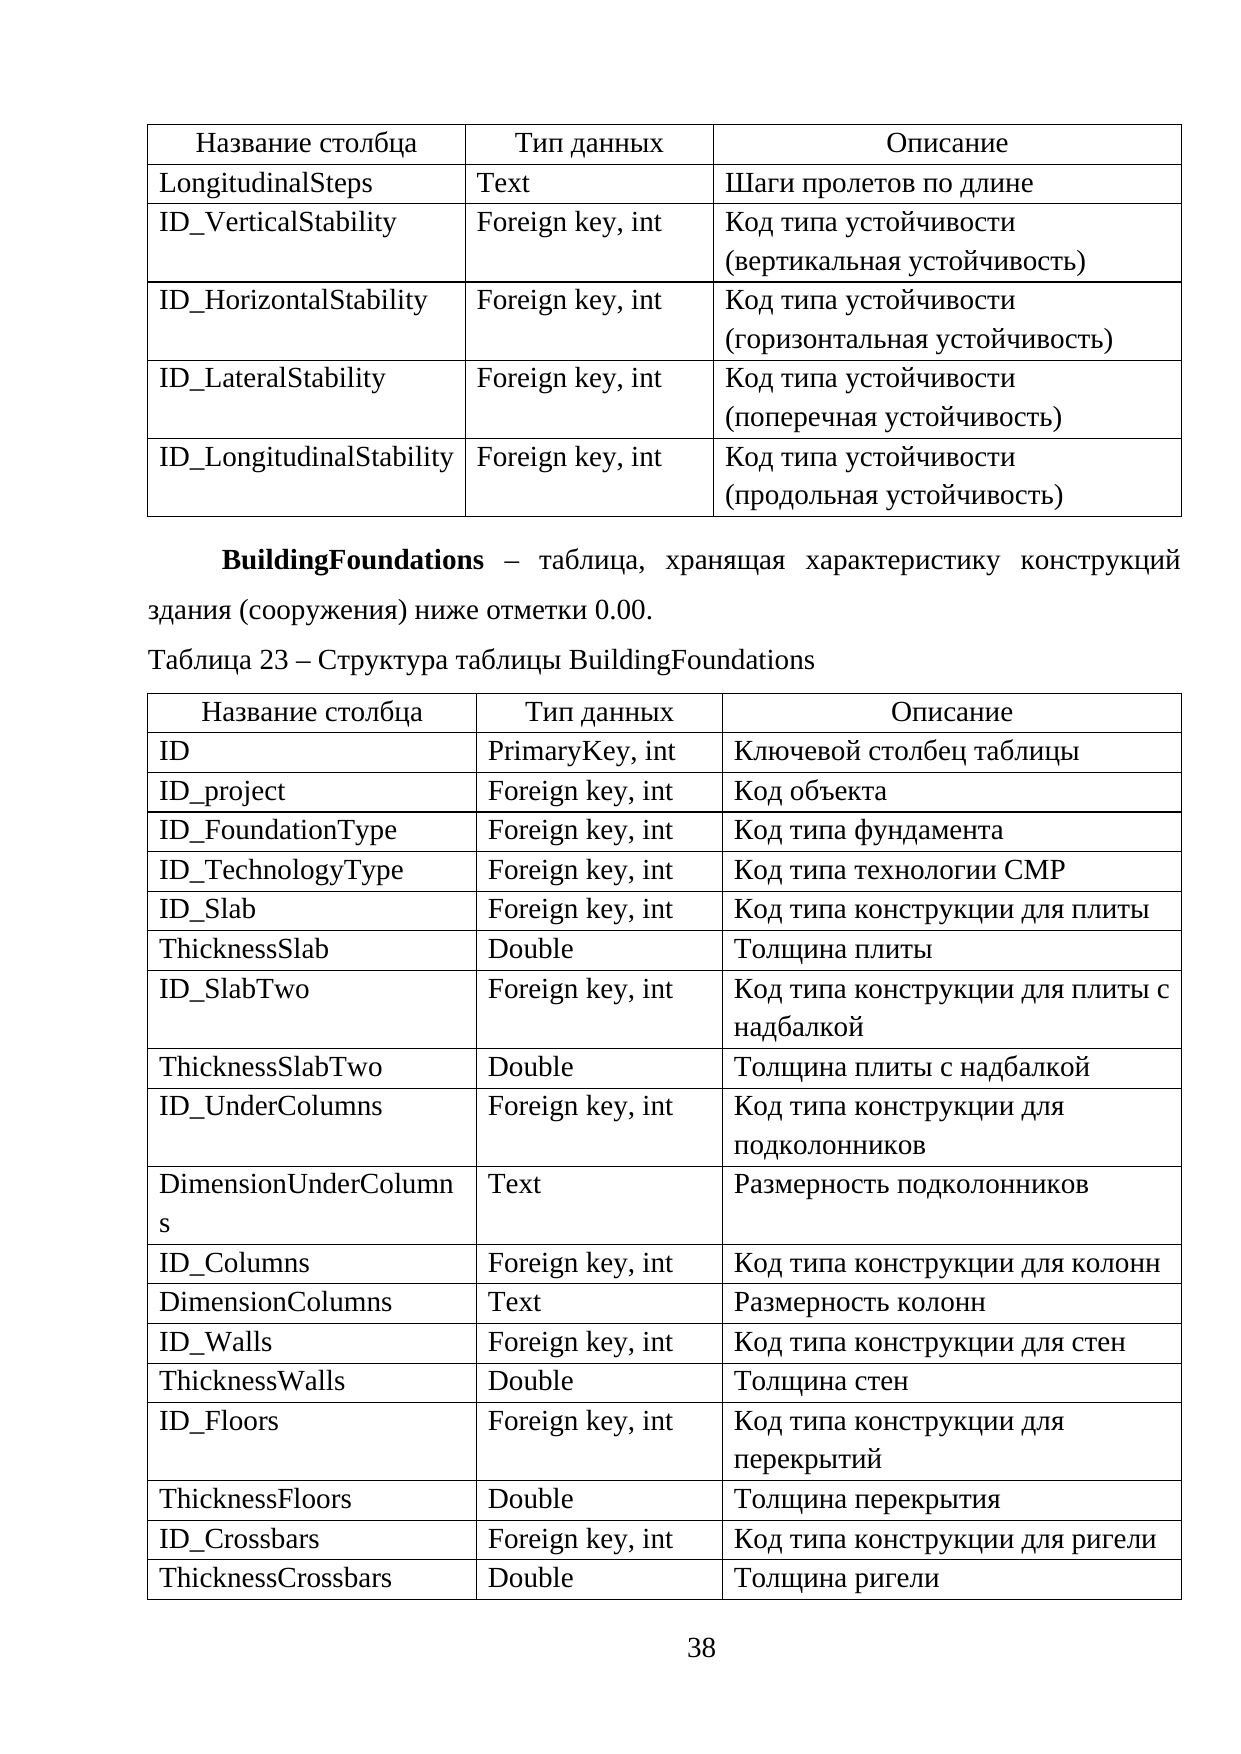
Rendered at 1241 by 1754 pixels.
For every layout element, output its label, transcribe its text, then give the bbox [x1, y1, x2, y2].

table_cell Double [477, 1560, 722, 1599]
table_cell Толщина ригели [723, 1560, 1181, 1599]
table_header Название столбца [148, 125, 465, 164]
table_cell Код типа конструкции для стен [723, 1324, 1181, 1362]
table_cell Код типа устойчивости (поперечная устойчивость) [714, 361, 1181, 438]
table_cell Foreign key, int [477, 852, 722, 891]
table_cell Foreign key, int [477, 892, 722, 930]
table_cell ID_project [148, 773, 476, 811]
table_cell Double [477, 931, 722, 970]
table_cell ThicknessSlab [148, 931, 476, 970]
table_cell Код типа конструкции для колонн [723, 1245, 1181, 1283]
table_cell Толщина перекрытия [723, 1481, 1181, 1520]
table_cell ID_LongitudinalStability [148, 439, 465, 516]
table_cell Размерность колонн [723, 1284, 1181, 1323]
table_cell PrimaryKey, int [477, 733, 722, 772]
table_cell Foreign key, int [477, 1245, 722, 1283]
table_cell ThicknessSlabTwo [148, 1049, 476, 1087]
table_cell Foreign key, int [477, 773, 722, 811]
table_header Название столбца [148, 694, 476, 732]
table_header Описание [714, 125, 1181, 164]
table_cell Код типа устойчивости (горизонтальная устойчивость) [714, 283, 1181, 359]
table_cell Код типа конструкции для перекрытий [723, 1403, 1181, 1480]
table_cell Код типа устойчивости (вертикальная устойчивость) [714, 204, 1181, 281]
table_cell ID_SlabTwo [148, 971, 476, 1048]
table_cell ID_Walls [148, 1324, 476, 1362]
table_cell ID_FoundationType [148, 813, 476, 851]
table_cell ID_VerticalStability [148, 204, 465, 281]
table_cell DimensionUnderСolumns [148, 1167, 476, 1244]
table_cell Код типа конструкции для подколонников [723, 1089, 1181, 1166]
table_cell ID [148, 733, 476, 772]
table_cell Код объекта [723, 773, 1181, 811]
table_cell Код типа конструкции для плиты с надбалкой [723, 971, 1181, 1048]
table_cell ID_Floors [148, 1403, 476, 1480]
table_cell Толщина стен [723, 1364, 1181, 1402]
table_cell Foreign key, int [477, 1324, 722, 1362]
table_cell ID_LateralStability [148, 361, 465, 438]
table_cell Код типа фундамента [723, 813, 1181, 851]
table_cell Double [477, 1049, 722, 1087]
table_cell Foreign key, int [466, 361, 713, 438]
table_cell Text [477, 1167, 722, 1244]
table_cell Foreign key, int [477, 1089, 722, 1166]
table_cell Foreign key, int [466, 283, 713, 359]
table_cell ThicknessСrossbars [148, 1560, 476, 1599]
table_cell Код типа устойчивости (продольная устойчивость) [714, 439, 1181, 516]
table_header Описание [723, 694, 1181, 732]
table_cell Размерность подколонников [723, 1167, 1181, 1244]
table_cell ID_HorizontalStability [148, 283, 465, 359]
table_cell Код типа конструкции для ригели [723, 1521, 1181, 1559]
table_cell Text [466, 165, 713, 203]
table_cell DimensionСolumns [148, 1284, 476, 1323]
table_cell Ключевой столбец таблицы [723, 733, 1181, 772]
table_cell ID_Сrossbars [148, 1521, 476, 1559]
table_cell Толщина плиты с надбалкой [723, 1049, 1181, 1087]
table_cell Text [477, 1284, 722, 1323]
table_cell ID_Сolumns [148, 1245, 476, 1283]
table_cell Foreign key, int [466, 204, 713, 281]
table_cell Foreign key, int [477, 813, 722, 851]
table_cell Код типа конструкции для плиты [723, 892, 1181, 930]
table_cell Double [477, 1481, 722, 1520]
table_cell ID_TechnologyType [148, 852, 476, 891]
table_cell ThicknessWalls [148, 1364, 476, 1402]
table_cell Foreign key, int [466, 439, 713, 516]
table_cell Шаги пролетов по длине [714, 165, 1181, 203]
table_cell Код типа технологии СМР [723, 852, 1181, 891]
table_cell ID_Slab [148, 892, 476, 930]
table_cell Double [477, 1364, 722, 1402]
table_cell ID_UnderСolumns [148, 1089, 476, 1166]
table_cell ThicknessFloors [148, 1481, 476, 1520]
table_cell Толщина плиты [723, 931, 1181, 970]
table_cell LongitudinalSteps [148, 165, 465, 203]
table_cell Foreign key, int [477, 971, 722, 1048]
table_cell Foreign key, int [477, 1403, 722, 1480]
table_header Тип данных [466, 125, 713, 164]
text BuildingFoundations – таблица, хранящая характеристику конструкций здания (сооружения) ниже отметки 0.00. [148, 542, 1181, 626]
text Таблица 23 – Структура таблицы BuildingFoundations [148, 642, 1181, 676]
table_header Тип данных [477, 694, 722, 732]
table_cell Foreign key, int [477, 1521, 722, 1559]
